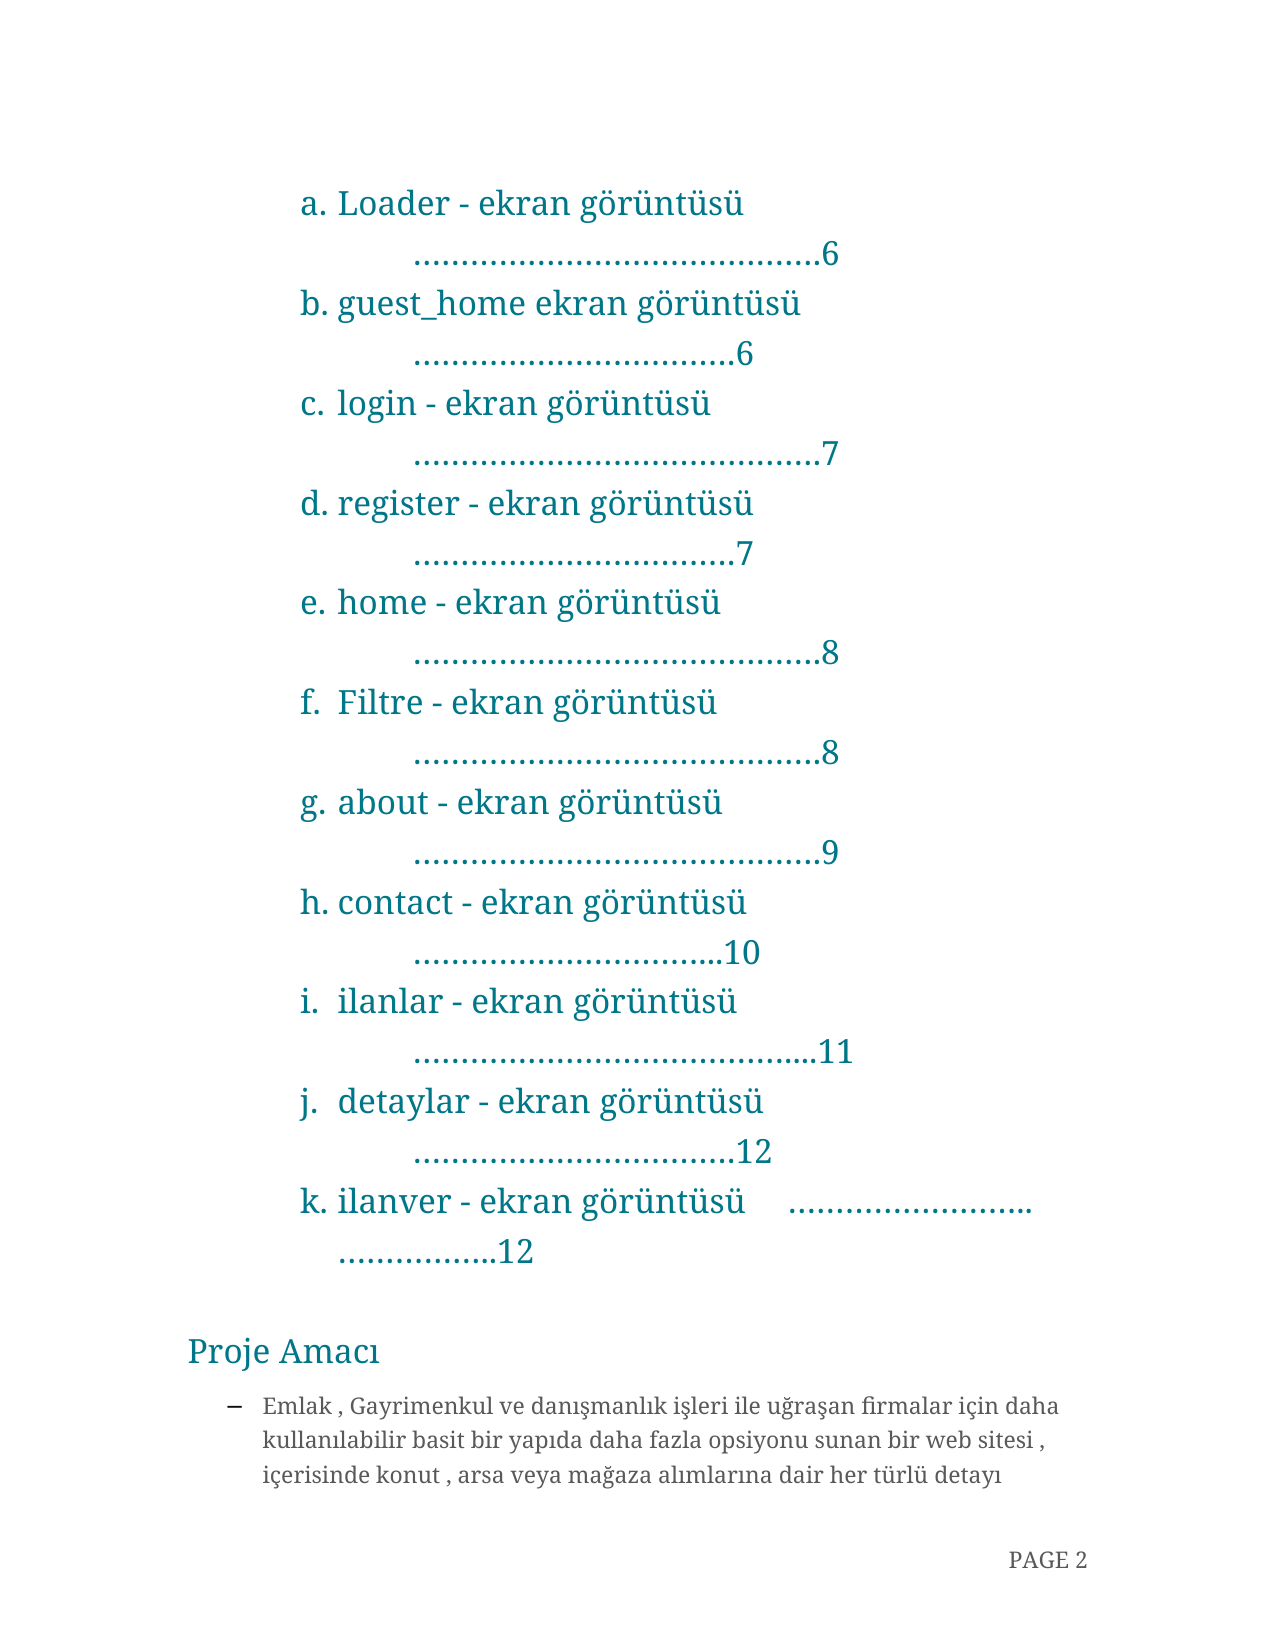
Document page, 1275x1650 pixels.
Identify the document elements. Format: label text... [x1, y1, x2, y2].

subtitle ilanver - ekran görüntüsü ……………………..……………..12 [300, 1178, 1087, 1323]
subtitle home - ekran görüntüsü …………………………………….8 [300, 579, 1087, 674]
subtitle Proje Amacı [187, 1328, 1087, 1373]
subtitle detaylar - ekran görüntüsü …………………………….12 [300, 1078, 1087, 1173]
subtitle contact - ekran görüntüsü …………………………...10 [300, 878, 1087, 974]
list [225, 1390, 1087, 1490]
subtitle Filtre - ekran görüntüsü …………………………………….8 [300, 679, 1087, 774]
subtitle guest_home ekran görüntüsü …………………………….6 [300, 280, 1087, 375]
subtitle Loader - ekran görüntüsü …………………………………….6 [300, 180, 1087, 275]
subtitle about - ekran görüntüsü …………………………………….9 [300, 779, 1087, 874]
subtitle register - ekran görüntüsü …………………………….7 [300, 479, 1087, 575]
subtitle ilanlar - ekran görüntüsü …………………………………....11 [300, 978, 1087, 1074]
subtitle login - ekran görüntüsü …………………………………….7 [300, 379, 1087, 475]
